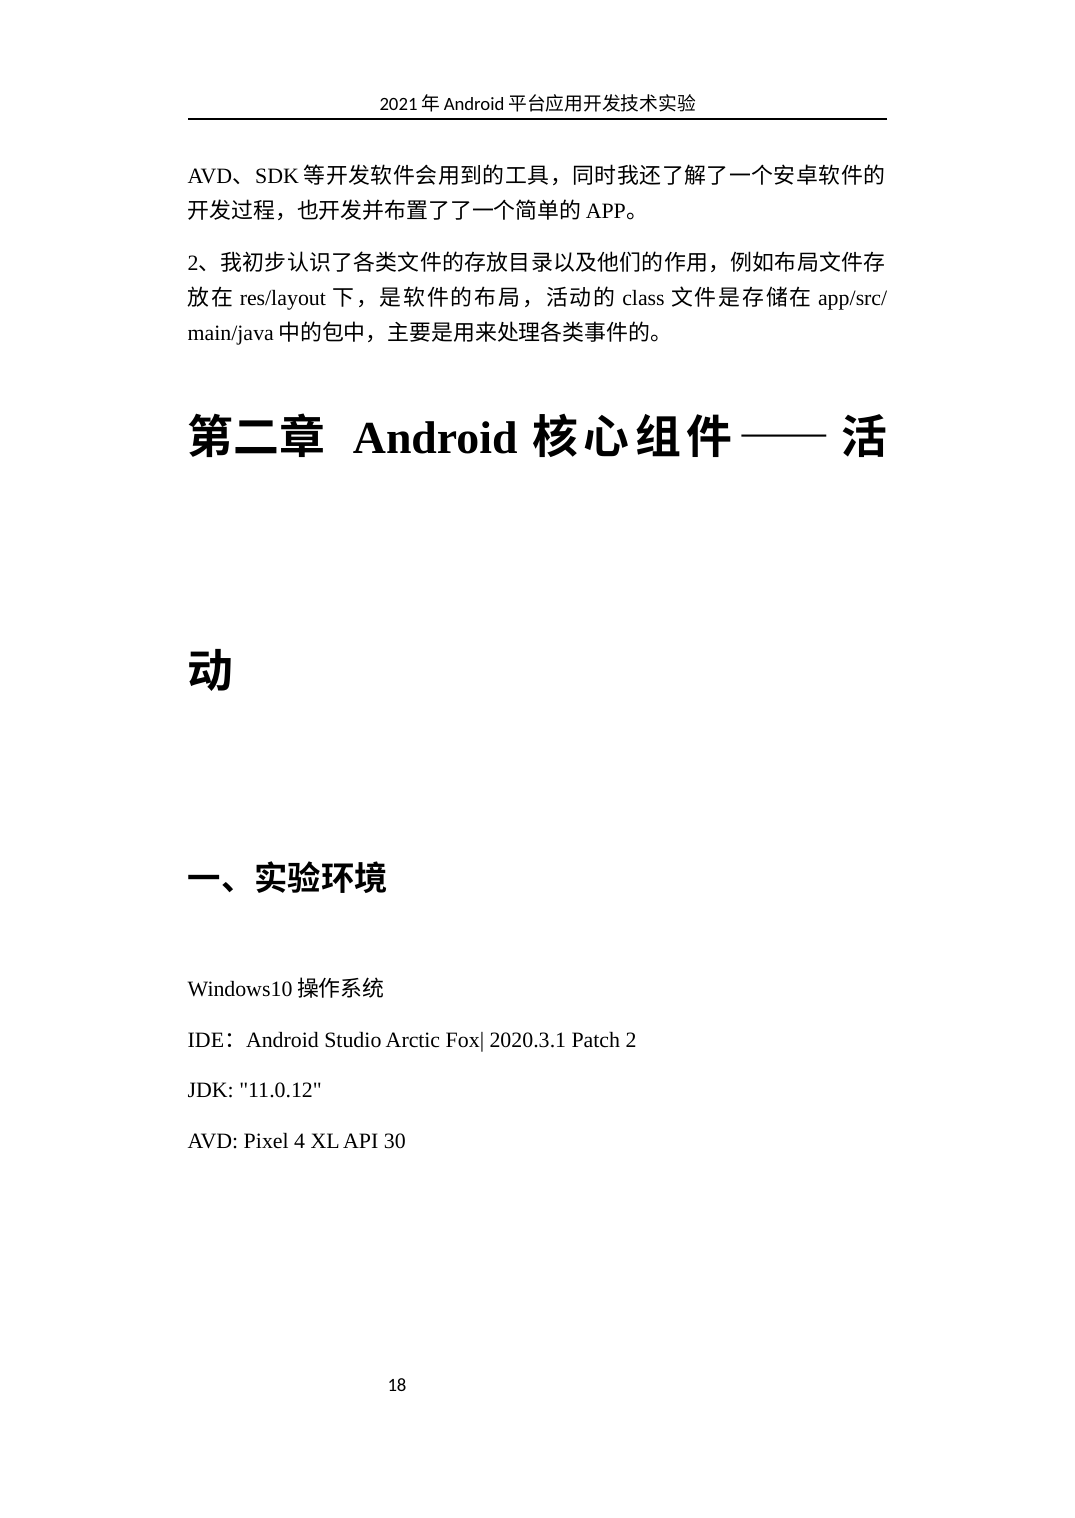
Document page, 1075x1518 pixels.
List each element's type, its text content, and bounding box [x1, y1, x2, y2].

list AVD: Pixel 4 XL API 30 [187, 1124, 887, 1157]
subtitle Android核心组件——活动 [187, 385, 887, 716]
text Windows10操作系统 [187, 970, 887, 1003]
list IDE：Android Studio Arctic Fox| 2020.3.1 Patch 2 [187, 1022, 887, 1054]
list 我初步认识了各类文件的存放目录以及他们的作用，例如布局文件存放在res/layout下，是软件的布局，活动的class文件是存储在app/src/main/java中的包中，主要是用来处理各类事件的。 [187, 244, 887, 347]
subtitle 一、实验环境 [187, 843, 887, 908]
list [187, 158, 887, 225]
list JDK: "11.0.12" [187, 1073, 887, 1106]
